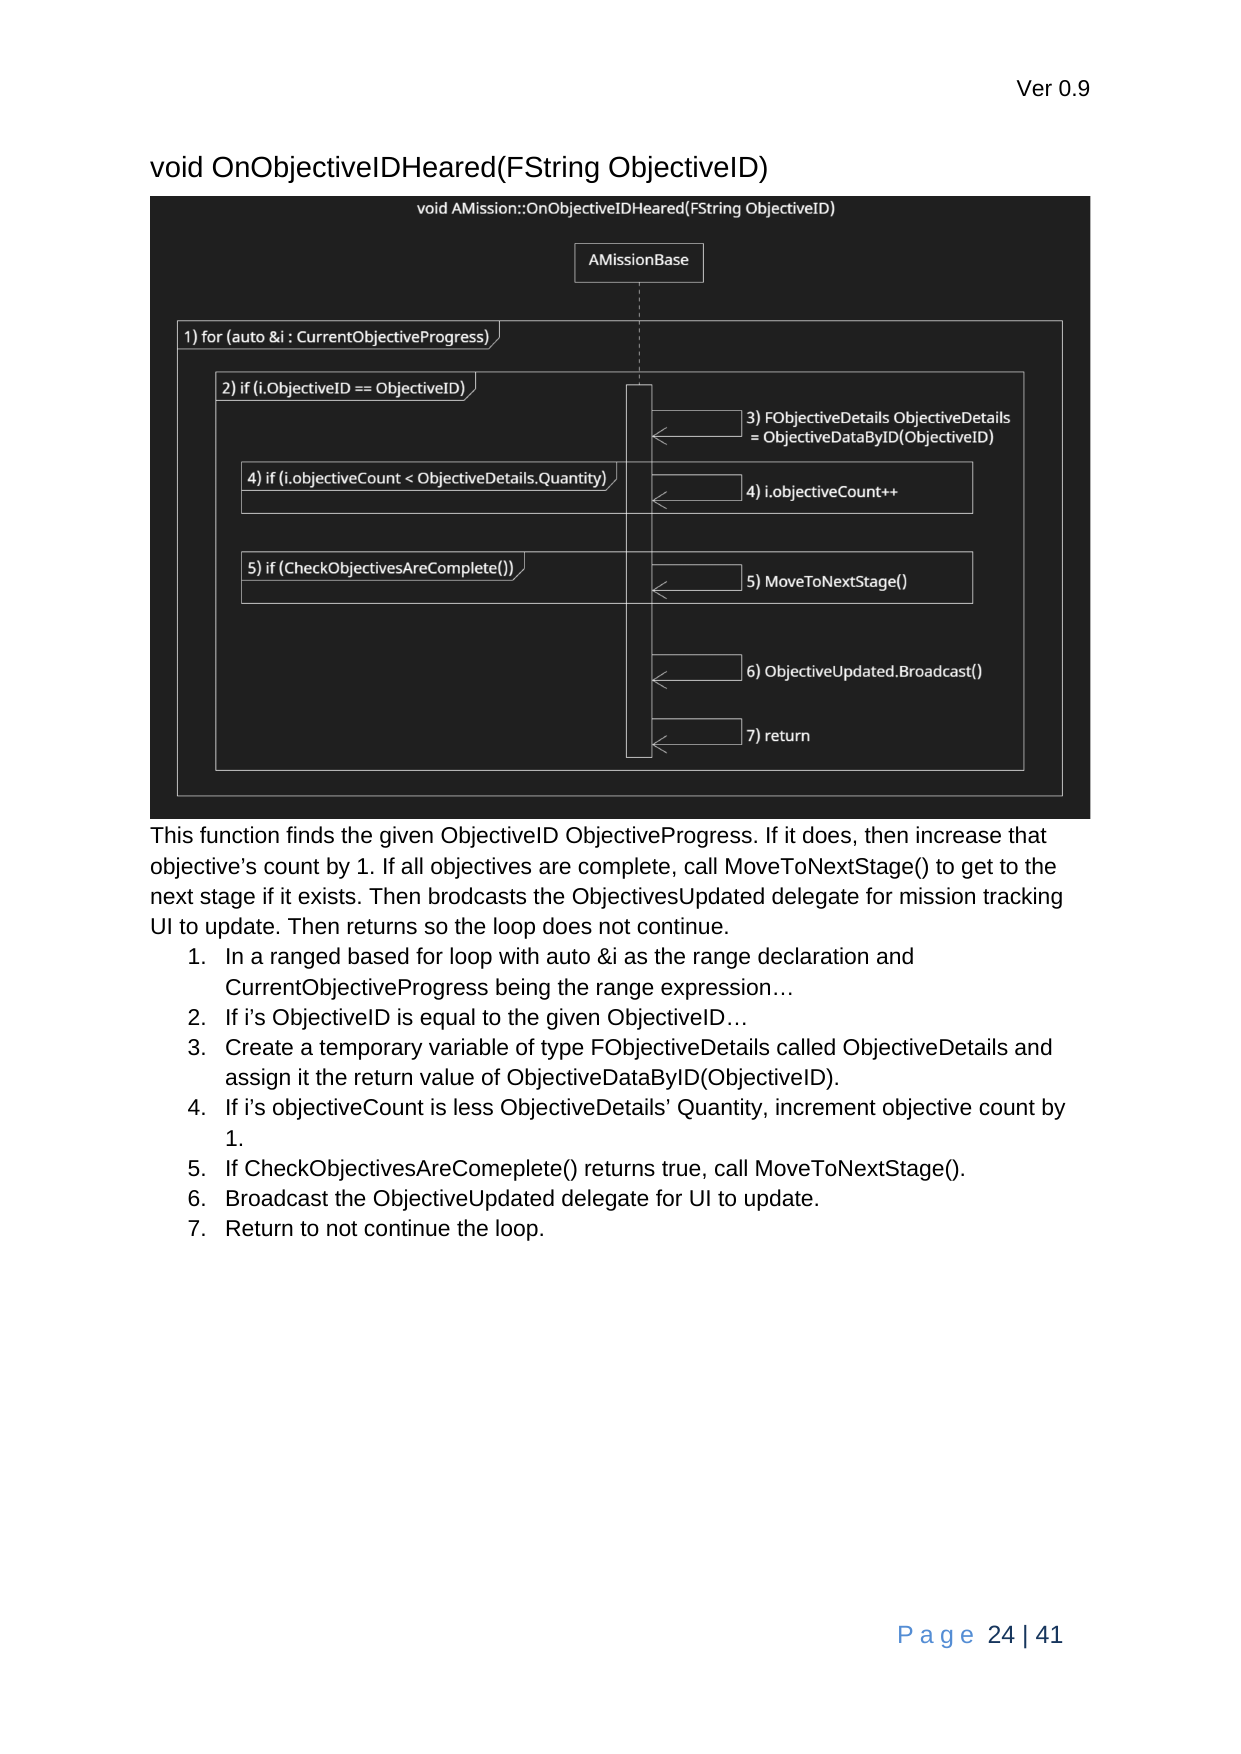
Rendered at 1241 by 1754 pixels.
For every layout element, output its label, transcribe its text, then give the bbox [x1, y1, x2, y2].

text This function finds the given ObjectiveID ObjectiveProgress. If it does, then increase that objective’s count by 1. If all objectives are complete, call MoveToNextStage() to get to the next stage if it exists. Then brodcasts the ObjectivesUpdated delegate for mission tracking UI to update. Then returns so the loop does not continue. [150, 822, 1090, 939]
list Create a temporary variable of type FObjectiveDetails called ObjectiveDetails and assign it the return value of ObjectiveDataByID(ObjectiveID). [187, 1034, 1090, 1090]
list Broadcast the ObjectiveUpdated delegate for UI to update. [187, 1185, 1090, 1211]
list Return to not continue the loop. [187, 1215, 1090, 1241]
list If i’s ObjectiveID is equal to the given ObjectiveID… [187, 1004, 1090, 1030]
list If i’s objectiveCount is less ObjectiveDetails’ Quantity, increment objective count by 1. [187, 1094, 1090, 1151]
subtitle void OnObjectiveIDHeared(FString ObjectiveID) [150, 150, 1090, 183]
picture [150, 196, 1091, 819]
list If CheckObjectivesAreComeplete() returns true, call MoveToNextStage(). [187, 1155, 1090, 1181]
list In a ranged based for loop with auto &i as the range declaration and CurrentObjectiveProgress being the range expression… [187, 943, 1090, 1000]
